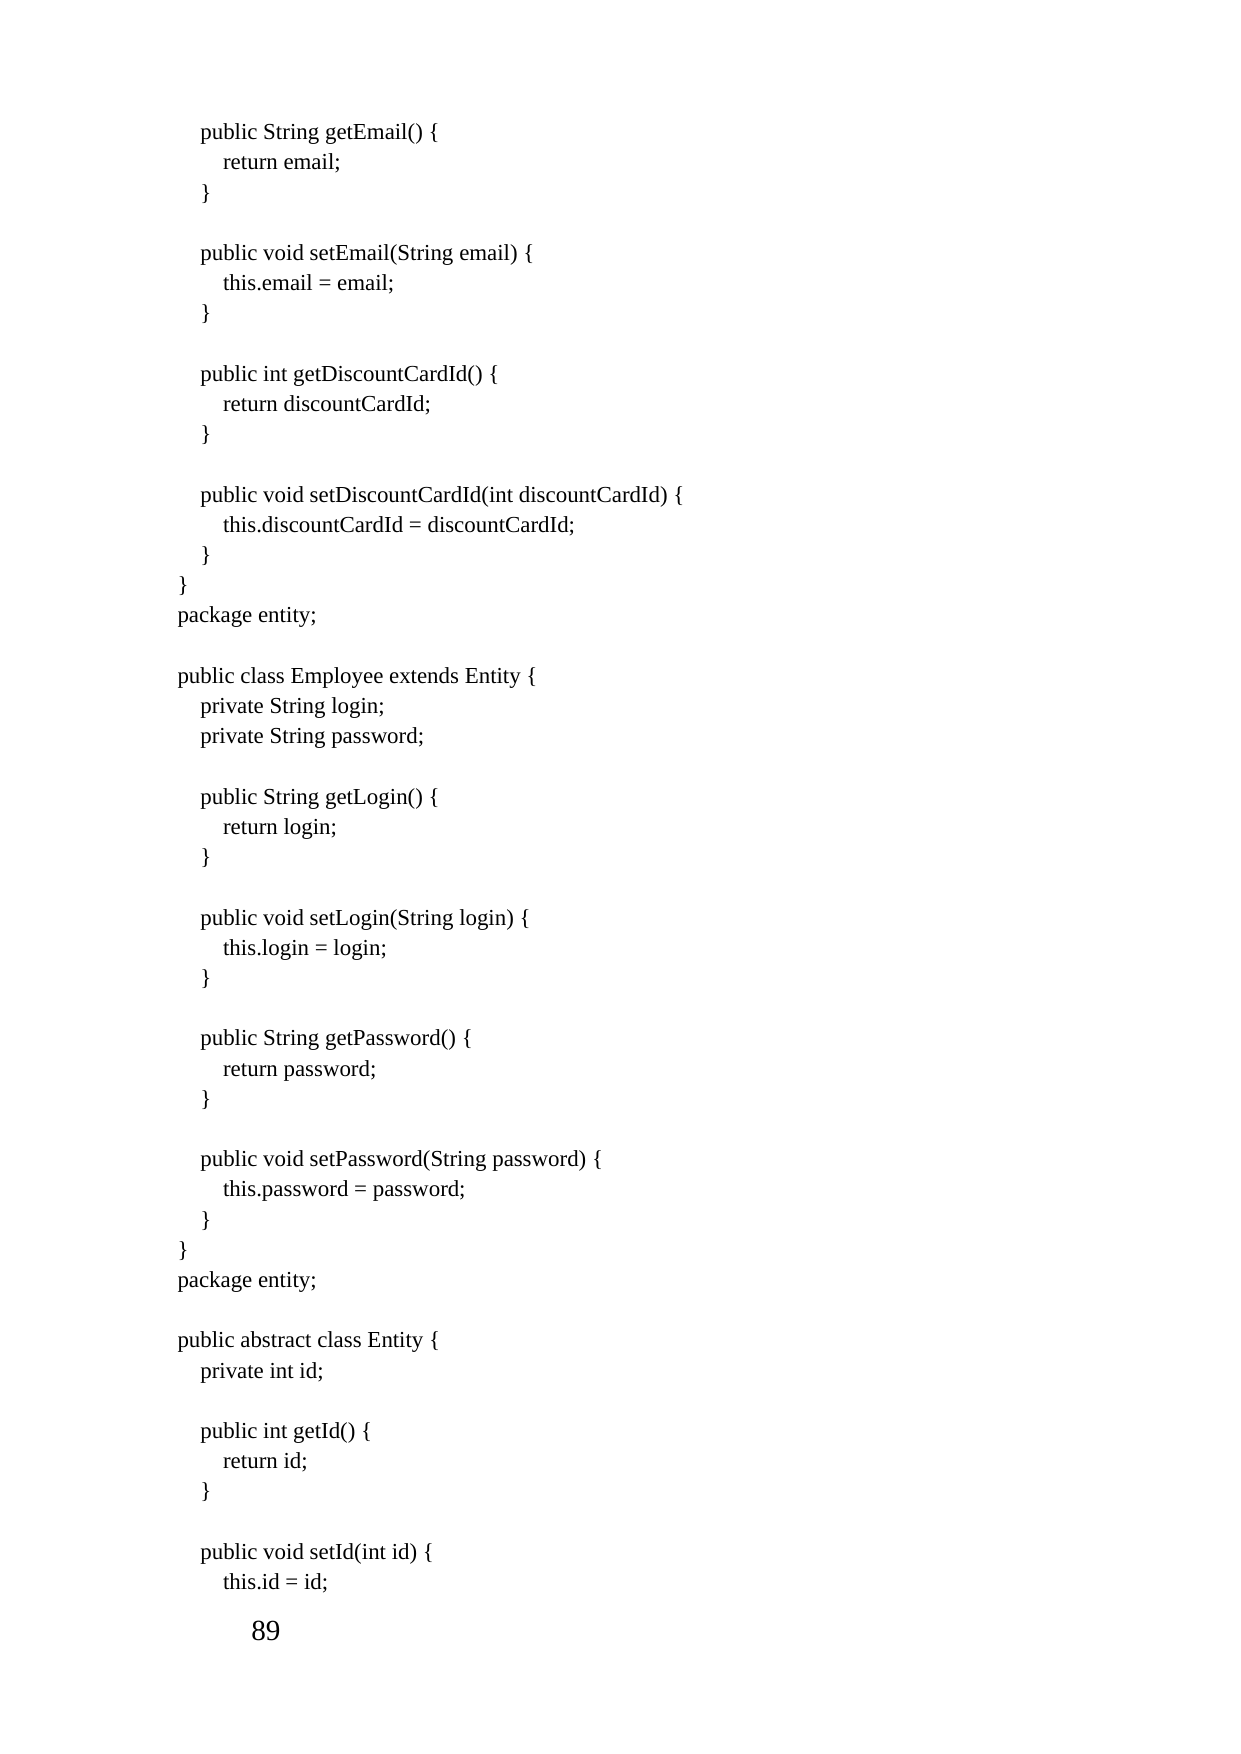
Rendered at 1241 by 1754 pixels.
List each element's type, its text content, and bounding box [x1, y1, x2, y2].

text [177, 118, 1152, 598]
text package entity; public class Employee extends Entity { private String login; private String password; public String getLogin() { return login; } public void setLogin(String login) { this.login = login; } public String getPassword() { return password; } public void setPassword(String password) { this.password = password; } } [177, 601, 1152, 1262]
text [177, 1266, 1152, 1594]
